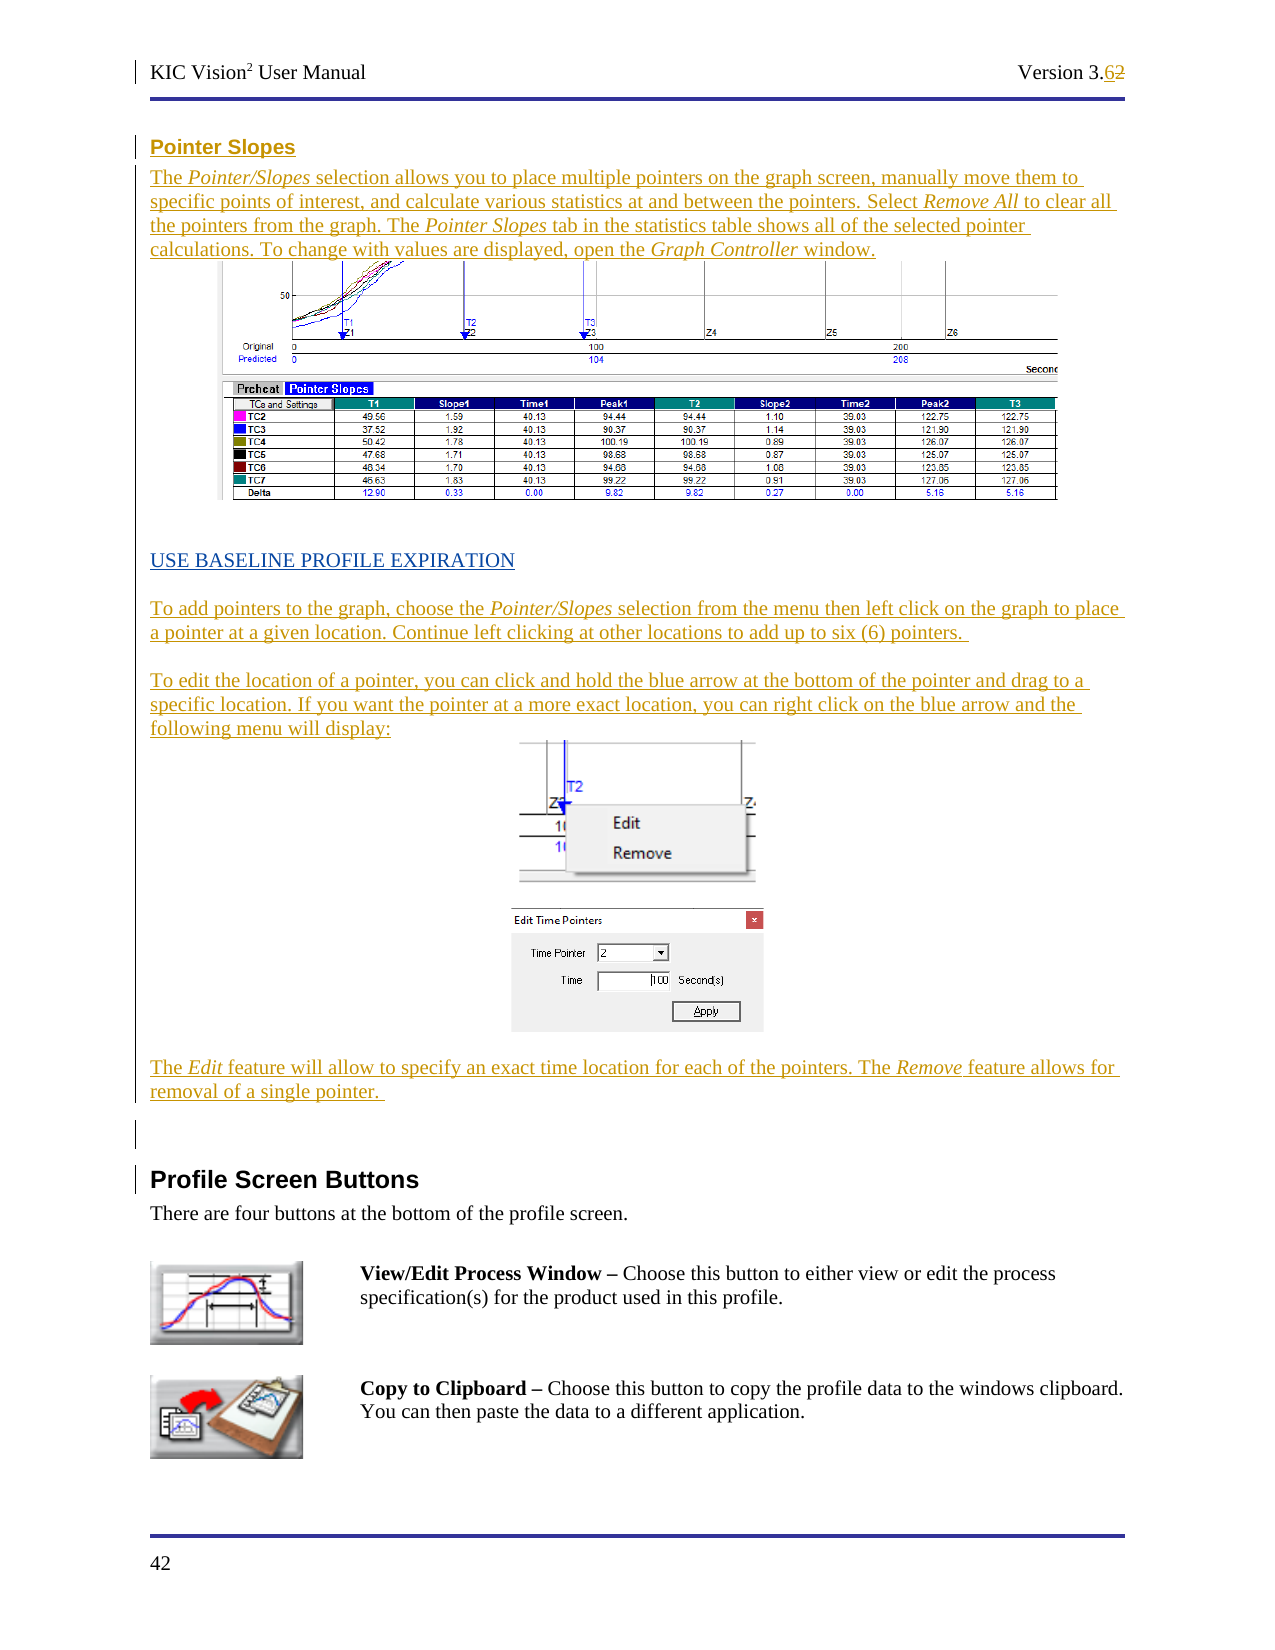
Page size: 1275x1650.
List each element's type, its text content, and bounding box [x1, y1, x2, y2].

table_header [139, 1249, 349, 1363]
picture [150, 1375, 304, 1459]
table_cell [139, 1363, 349, 1485]
table_cell Copy to Clipboard – Choose this button to copy the profile data to the windows clipboard. You can then paste the data to a different application. [349, 1363, 1136, 1485]
picture [519, 740, 756, 885]
picture [511, 908, 764, 1032]
text There are four buttons at the bottom of the profile screen. [150, 1200, 1125, 1224]
picture [217, 261, 1058, 500]
subtitle Profile Screen Buttons [150, 1165, 1125, 1194]
table_header View/Edit Process Window – Choose this button to either view or edit the process specification(s) for the product used in this profile. [349, 1249, 1136, 1363]
picture [150, 1261, 304, 1345]
